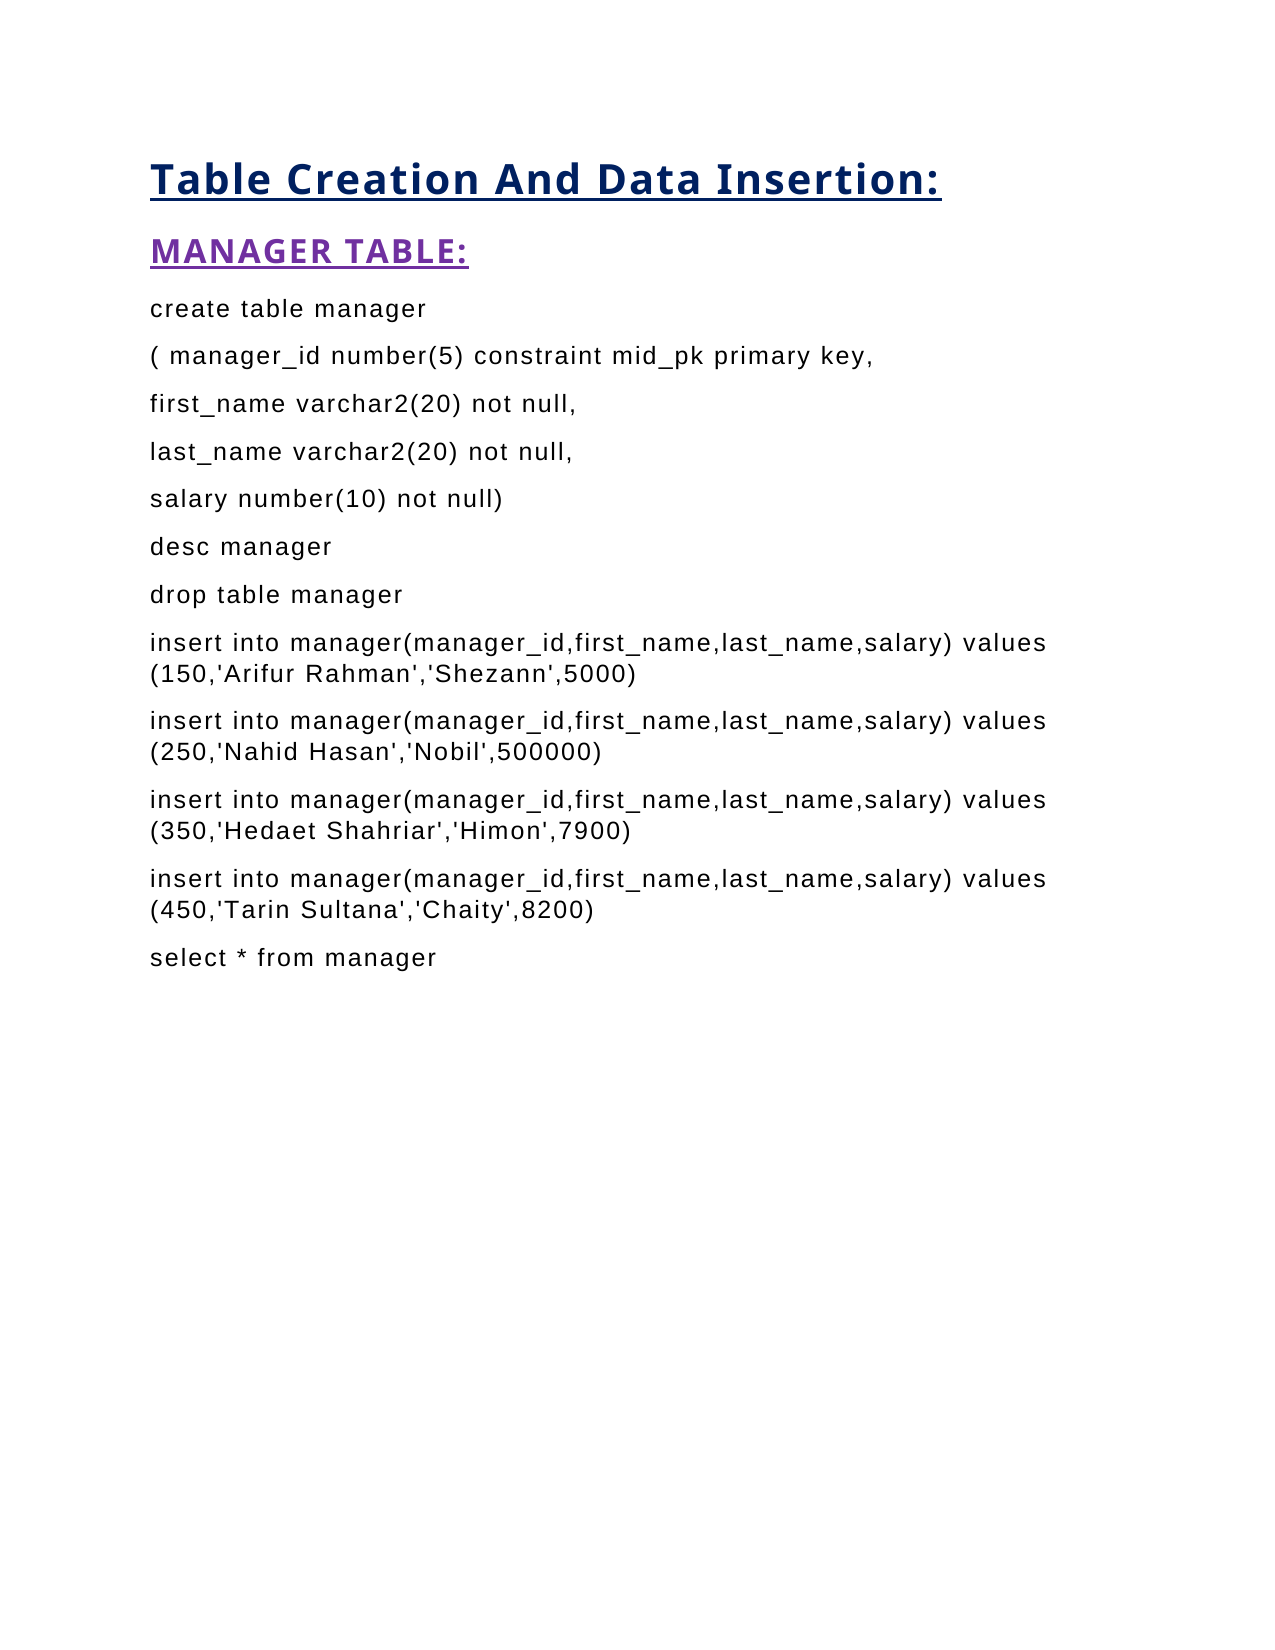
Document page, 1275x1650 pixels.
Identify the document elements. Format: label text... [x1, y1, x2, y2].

text insert into manager(manager_id,first_name,last_name,salary) values (450,'Tarin Sultana','Chaity',8200) [150, 864, 1125, 923]
text create table manager [150, 293, 1125, 322]
text last_name varchar2(20) not null, [150, 437, 1125, 465]
text select * from manager [150, 942, 1125, 971]
text drop table manager [150, 580, 1125, 608]
text insert into manager(manager_id,first_name,last_name,salary) values (350,'Hedaet Shahriar','Himon',7900) [150, 785, 1125, 845]
text salary number(10) not null) [150, 484, 1125, 513]
text insert into manager(manager_id,first_name,last_name,salary) values (250,'Nahid Hasan','Nobil',500000) [150, 706, 1125, 766]
text Table Creation And Data Insertion: [150, 150, 1125, 207]
text insert into manager(manager_id,first_name,last_name,salary) values (150,'Arifur Rahman','Shezann',5000) [150, 627, 1125, 687]
text desc manager [150, 532, 1125, 561]
text MANAGER TABLE: [150, 228, 1125, 273]
text ( manager_id number(5) constraint mid_pk primary key, [150, 341, 1125, 370]
text first_name varchar2(20) not null, [150, 389, 1125, 418]
